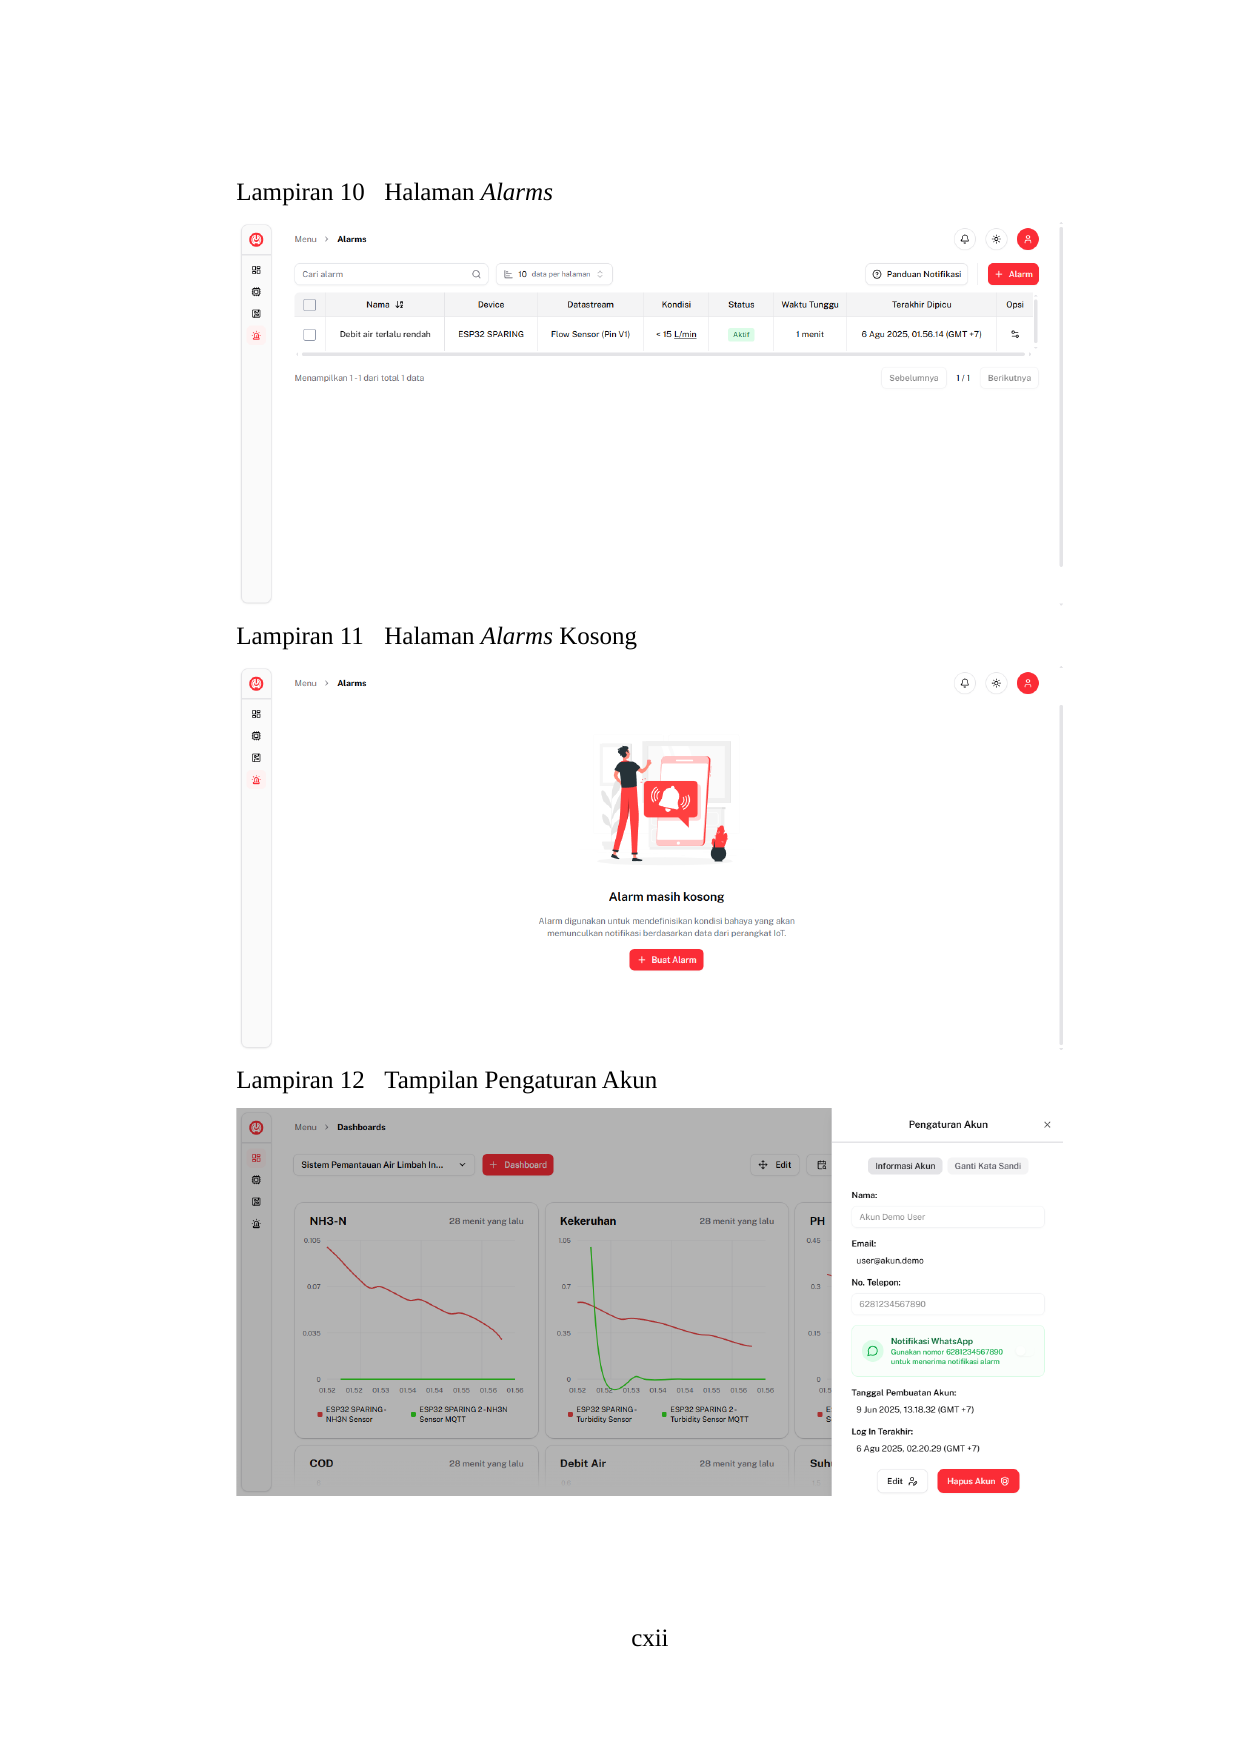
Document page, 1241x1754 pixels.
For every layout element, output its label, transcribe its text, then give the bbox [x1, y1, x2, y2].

picture [236, 1108, 1063, 1496]
picture [236, 664, 1063, 1051]
text Tampilan Pengaturan Akun [236, 1065, 1063, 1094]
text Halaman Alarms [236, 177, 1063, 206]
text Halaman Alarms Kosong [236, 621, 1063, 650]
picture [236, 220, 1063, 607]
